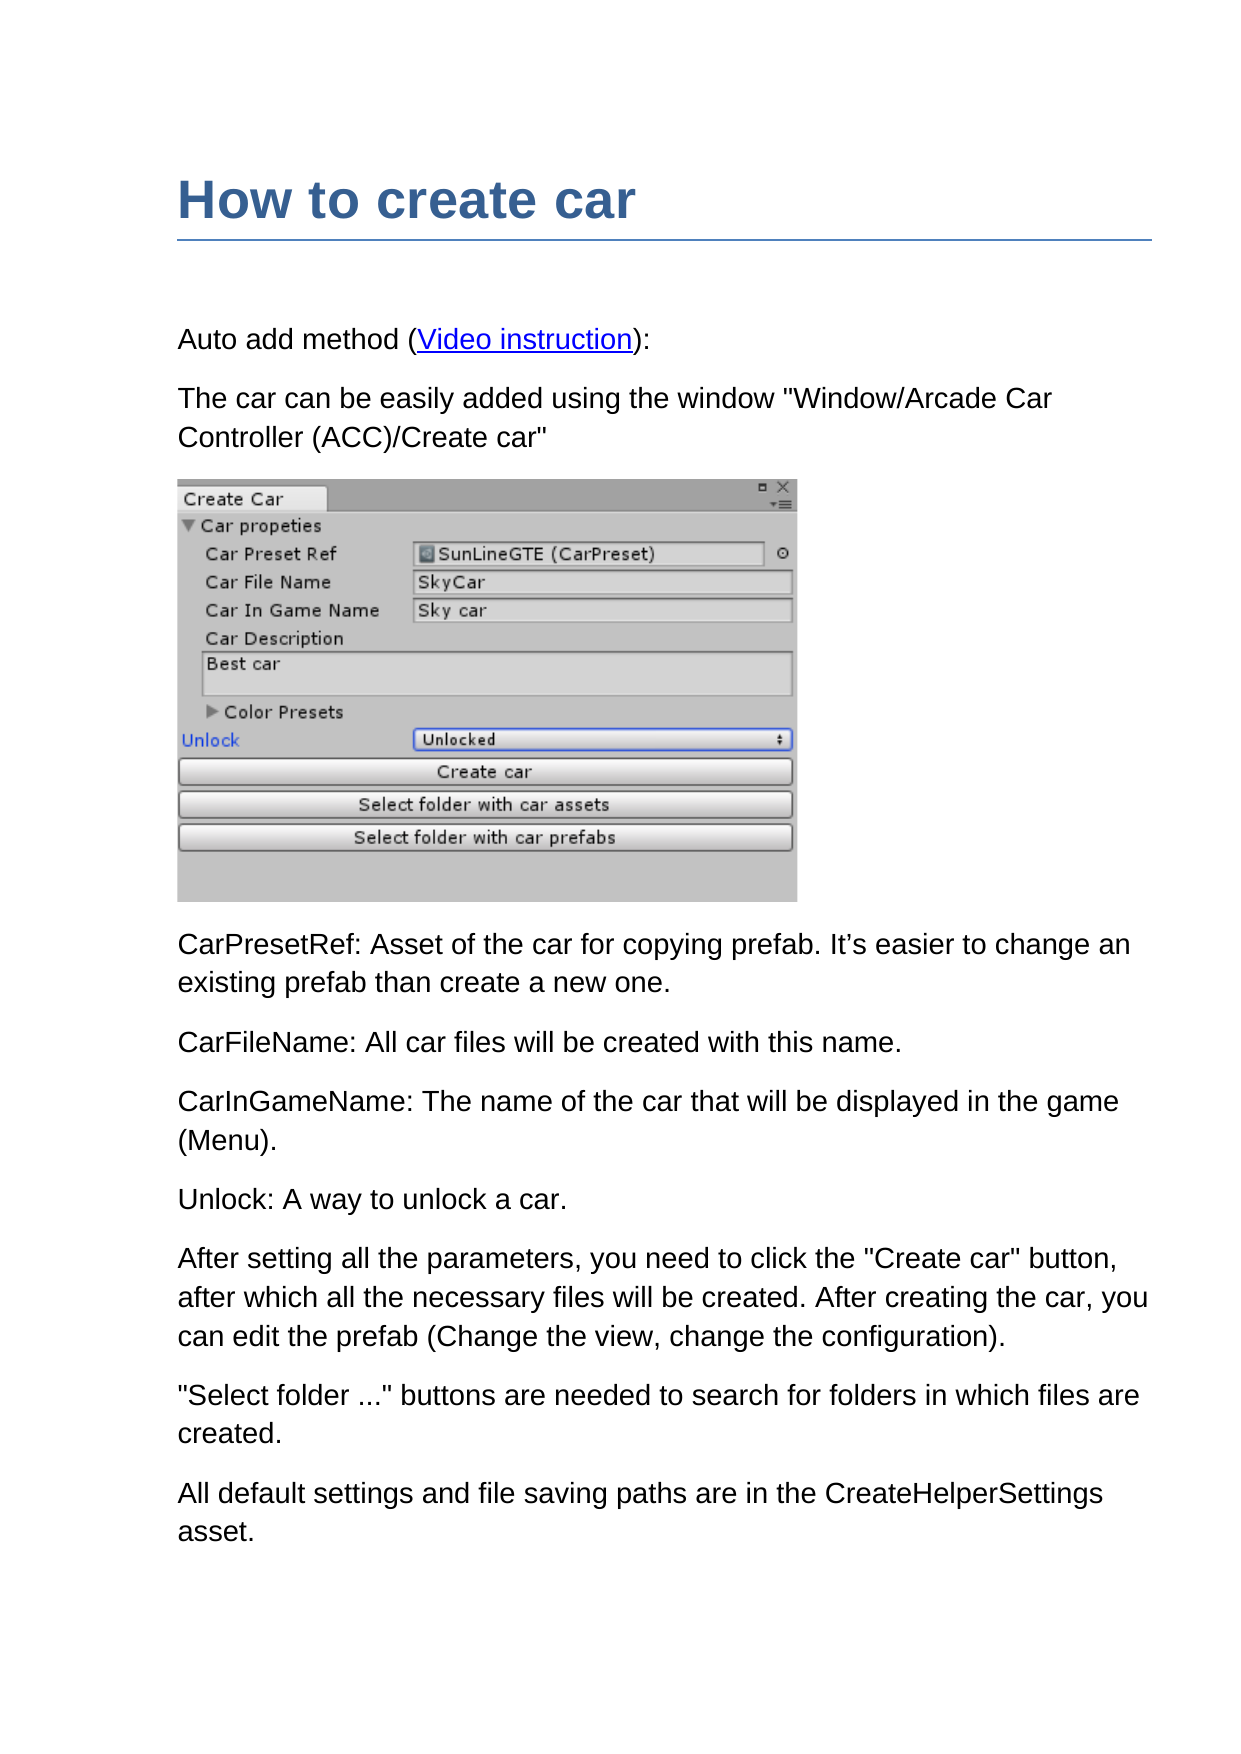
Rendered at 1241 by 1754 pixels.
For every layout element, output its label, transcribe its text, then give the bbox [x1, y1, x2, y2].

text After setting all the parameters, you need to click the "Create car" button, after which all the necessary files will be created. After creating the car, you can edit the prefab (Change the view, change the configuration). [177, 1242, 1152, 1352]
text Unlock: A way to unlock a car. [177, 1182, 1152, 1216]
text CarInGameName: The name of the car that will be displayed in the game (Menu). [177, 1084, 1152, 1156]
text Auto add method (Video instruction): [177, 322, 1152, 356]
subtitle How to create car [177, 168, 1152, 239]
text CarFileName: All car files will be created with this name. [177, 1025, 1152, 1058]
picture [177, 479, 798, 902]
text CarPresetRef: Asset of the car for copying prefab. It’s easier to change an existing prefab than create a new one. [177, 927, 1152, 999]
text All default settings and file saving paths are in the CreateHelperSettings asset. [177, 1476, 1152, 1548]
text The car can be easily added using the window "Window/Arcade Car Controller (ACC)/Create car" [177, 381, 1152, 453]
text "Select folder ..." buttons are needed to search for folders in which files are created. [177, 1378, 1152, 1450]
